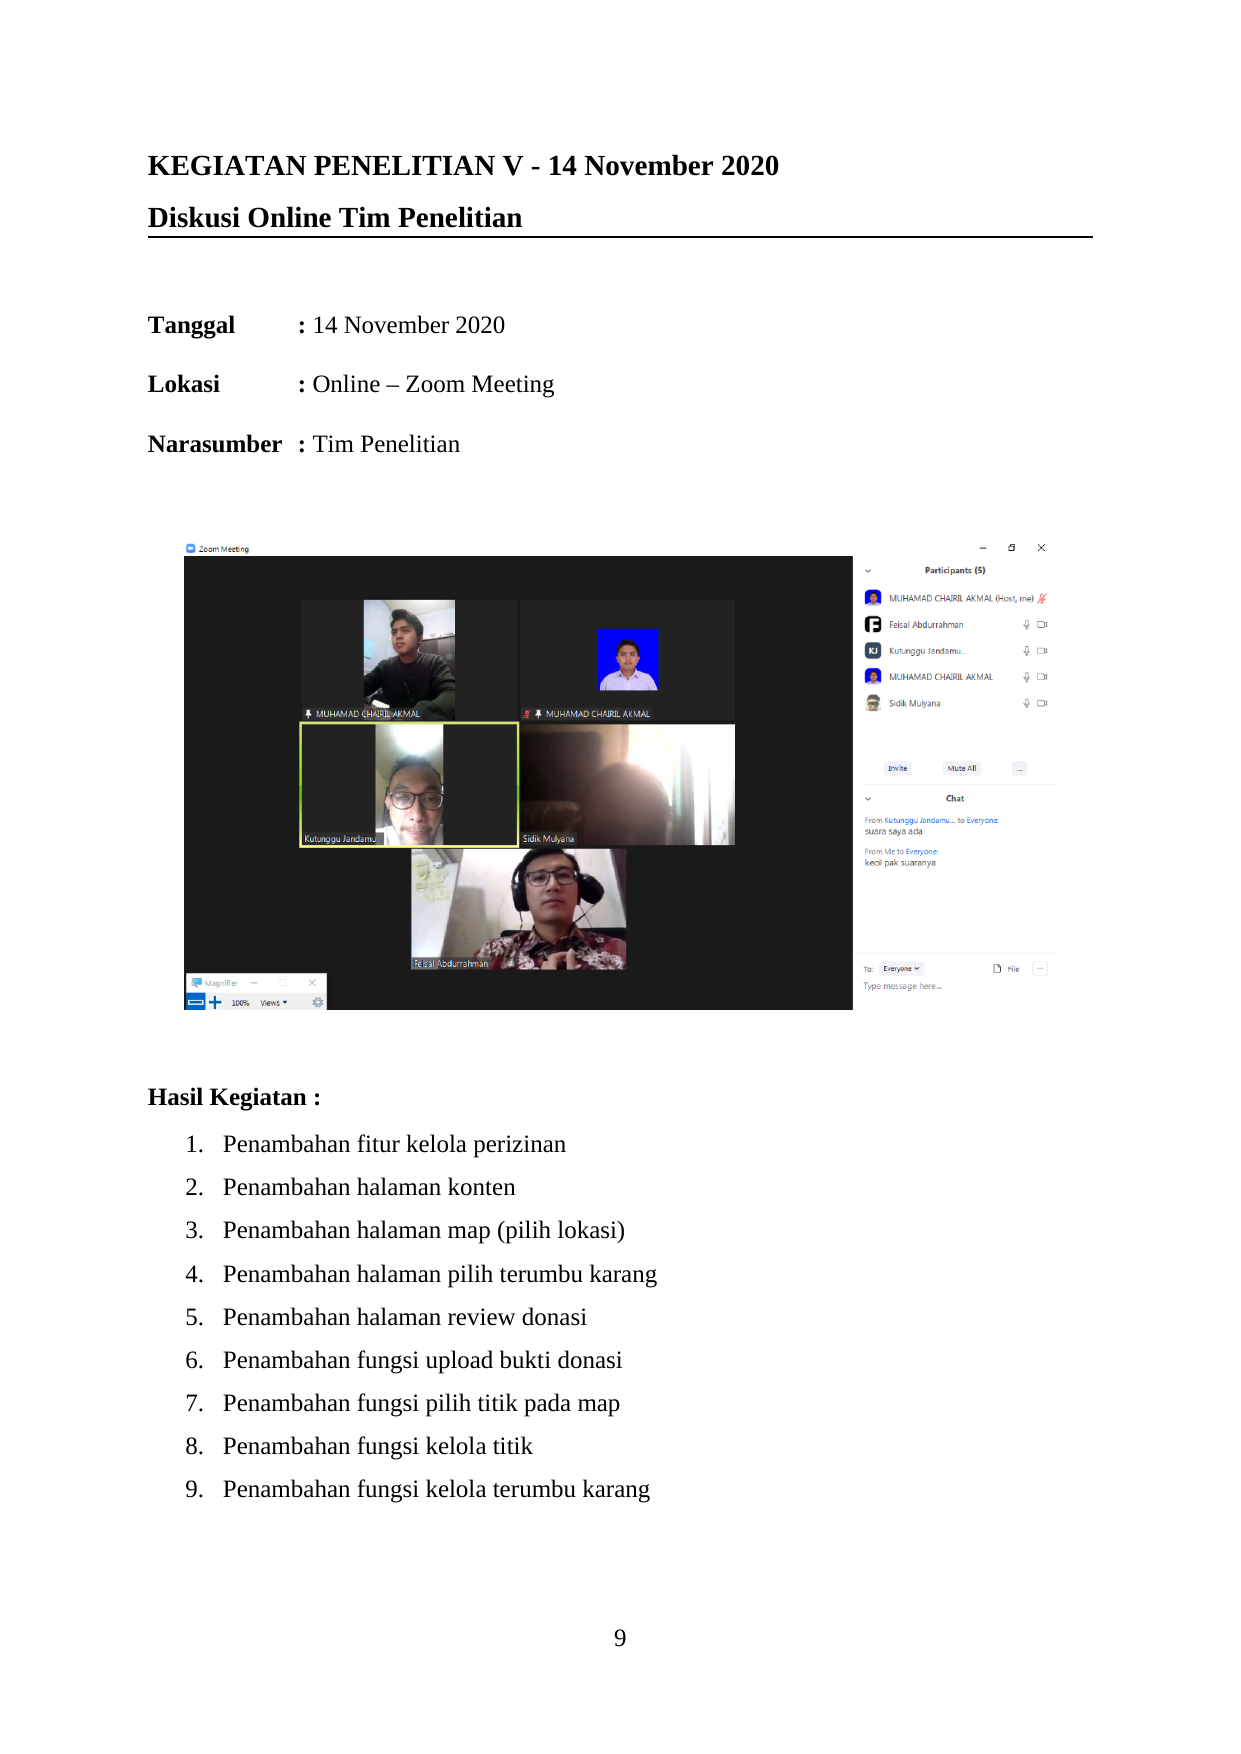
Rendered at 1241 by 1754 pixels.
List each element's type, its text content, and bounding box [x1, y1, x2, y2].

text KEGIATAN PENELITIAN V - 14 November 2020 [148, 148, 1093, 181]
list Penambahan fungsi kelola titik [185, 1431, 1093, 1460]
text Lokasi : Online – Zoom Meeting [148, 369, 1093, 398]
list Penambahan fungsi kelola terumbu karang [185, 1474, 1093, 1503]
list Penambahan fungsi pilih titik pada map [185, 1388, 1093, 1417]
text Diskusi Online Tim Penelitian [148, 200, 1093, 236]
picture [184, 541, 1057, 1010]
text Tanggal : 14 November 2020 [148, 310, 1093, 338]
text Narasumber : Tim Penelitian [148, 429, 1093, 458]
list Penambahan halaman pilih terumbu karang [185, 1259, 1093, 1287]
list Penambahan halaman review donasi [185, 1302, 1093, 1331]
list Penambahan fungsi upload bukti donasi [185, 1345, 1093, 1374]
list Penambahan halaman konten [185, 1172, 1093, 1201]
list Penambahan halaman map (pilih lokasi) [185, 1216, 1093, 1244]
list Penambahan fitur kelola perizinan [185, 1129, 1093, 1158]
text Hasil Kegiatan : [148, 1082, 1093, 1110]
